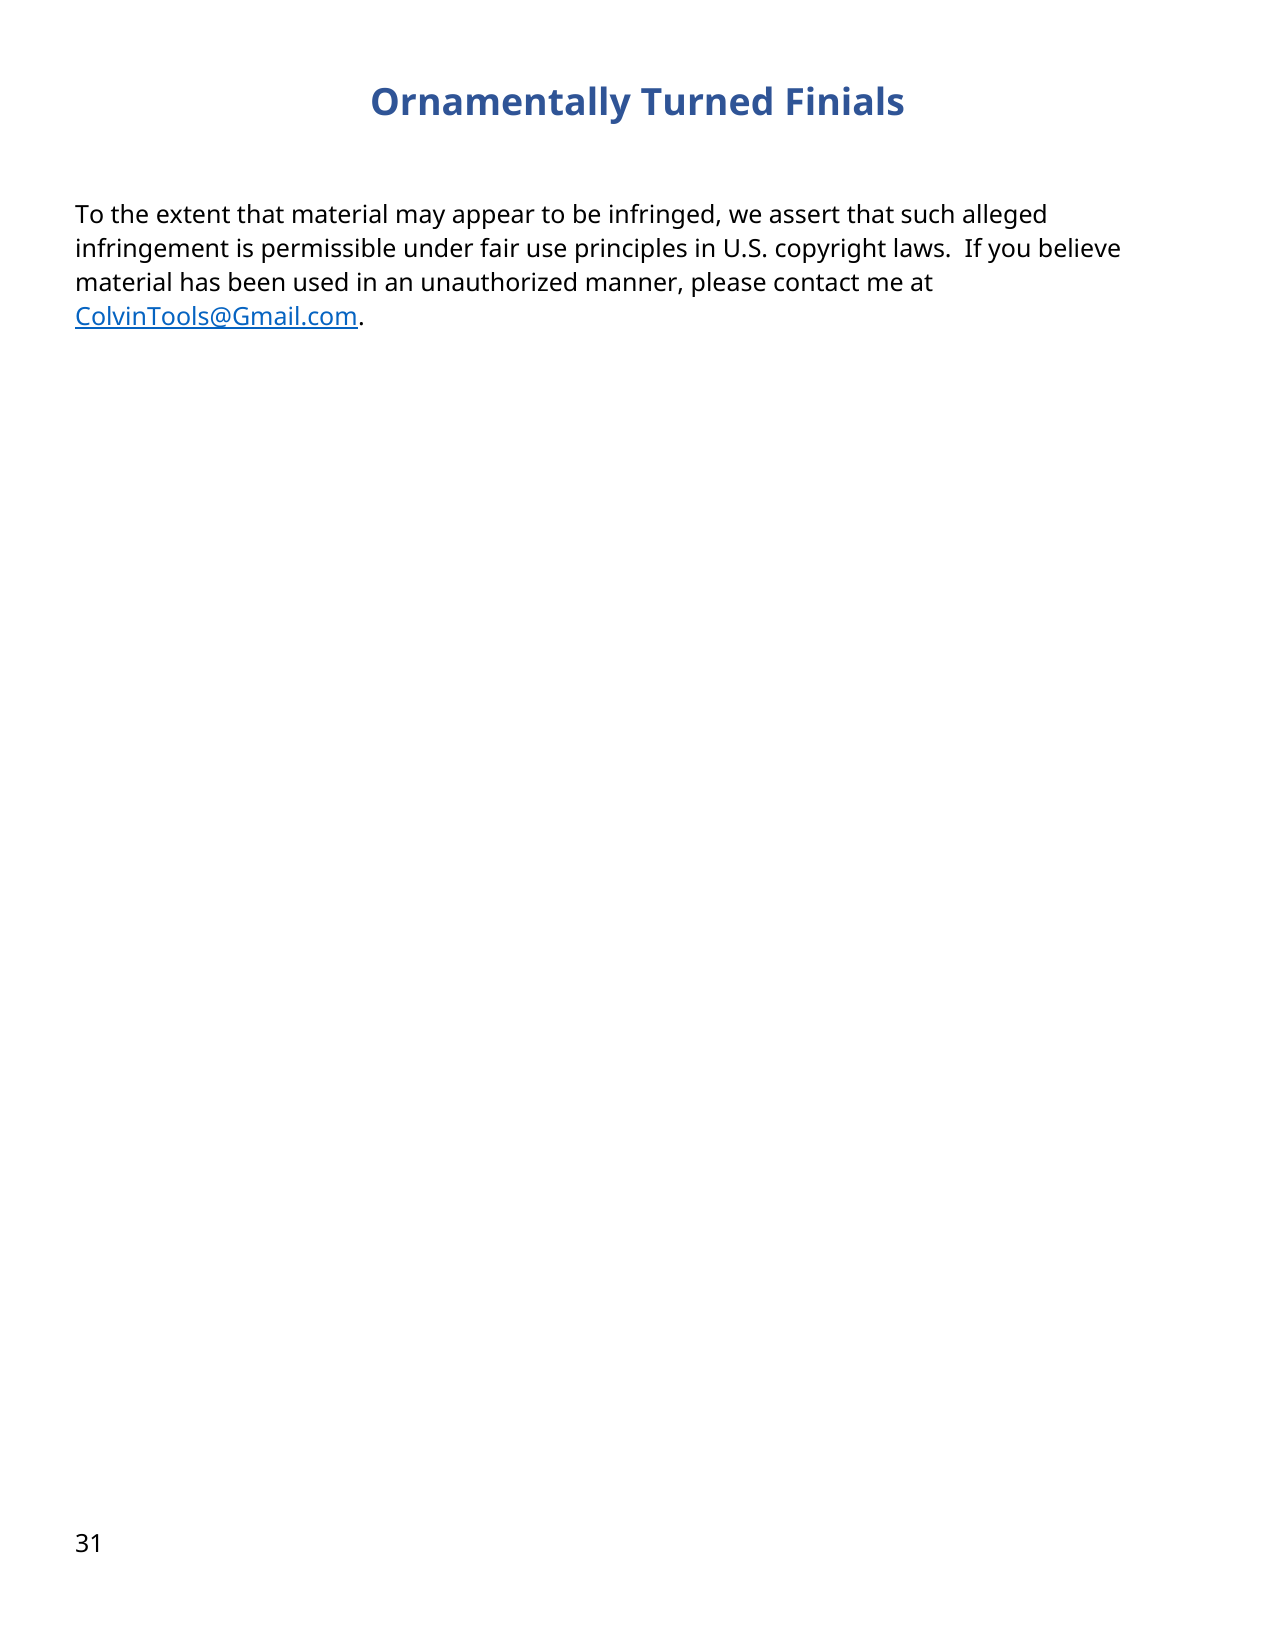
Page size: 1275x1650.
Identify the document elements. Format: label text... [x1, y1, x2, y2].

text To the extent that material may appear to be infringed, we assert that such alleged infringement is permissible under fair use principles in U.S. copyright laws. If you believe material has been used in an unauthorized manner, please contact me at ColvinTools@Gmail.com. [75, 196, 1200, 333]
